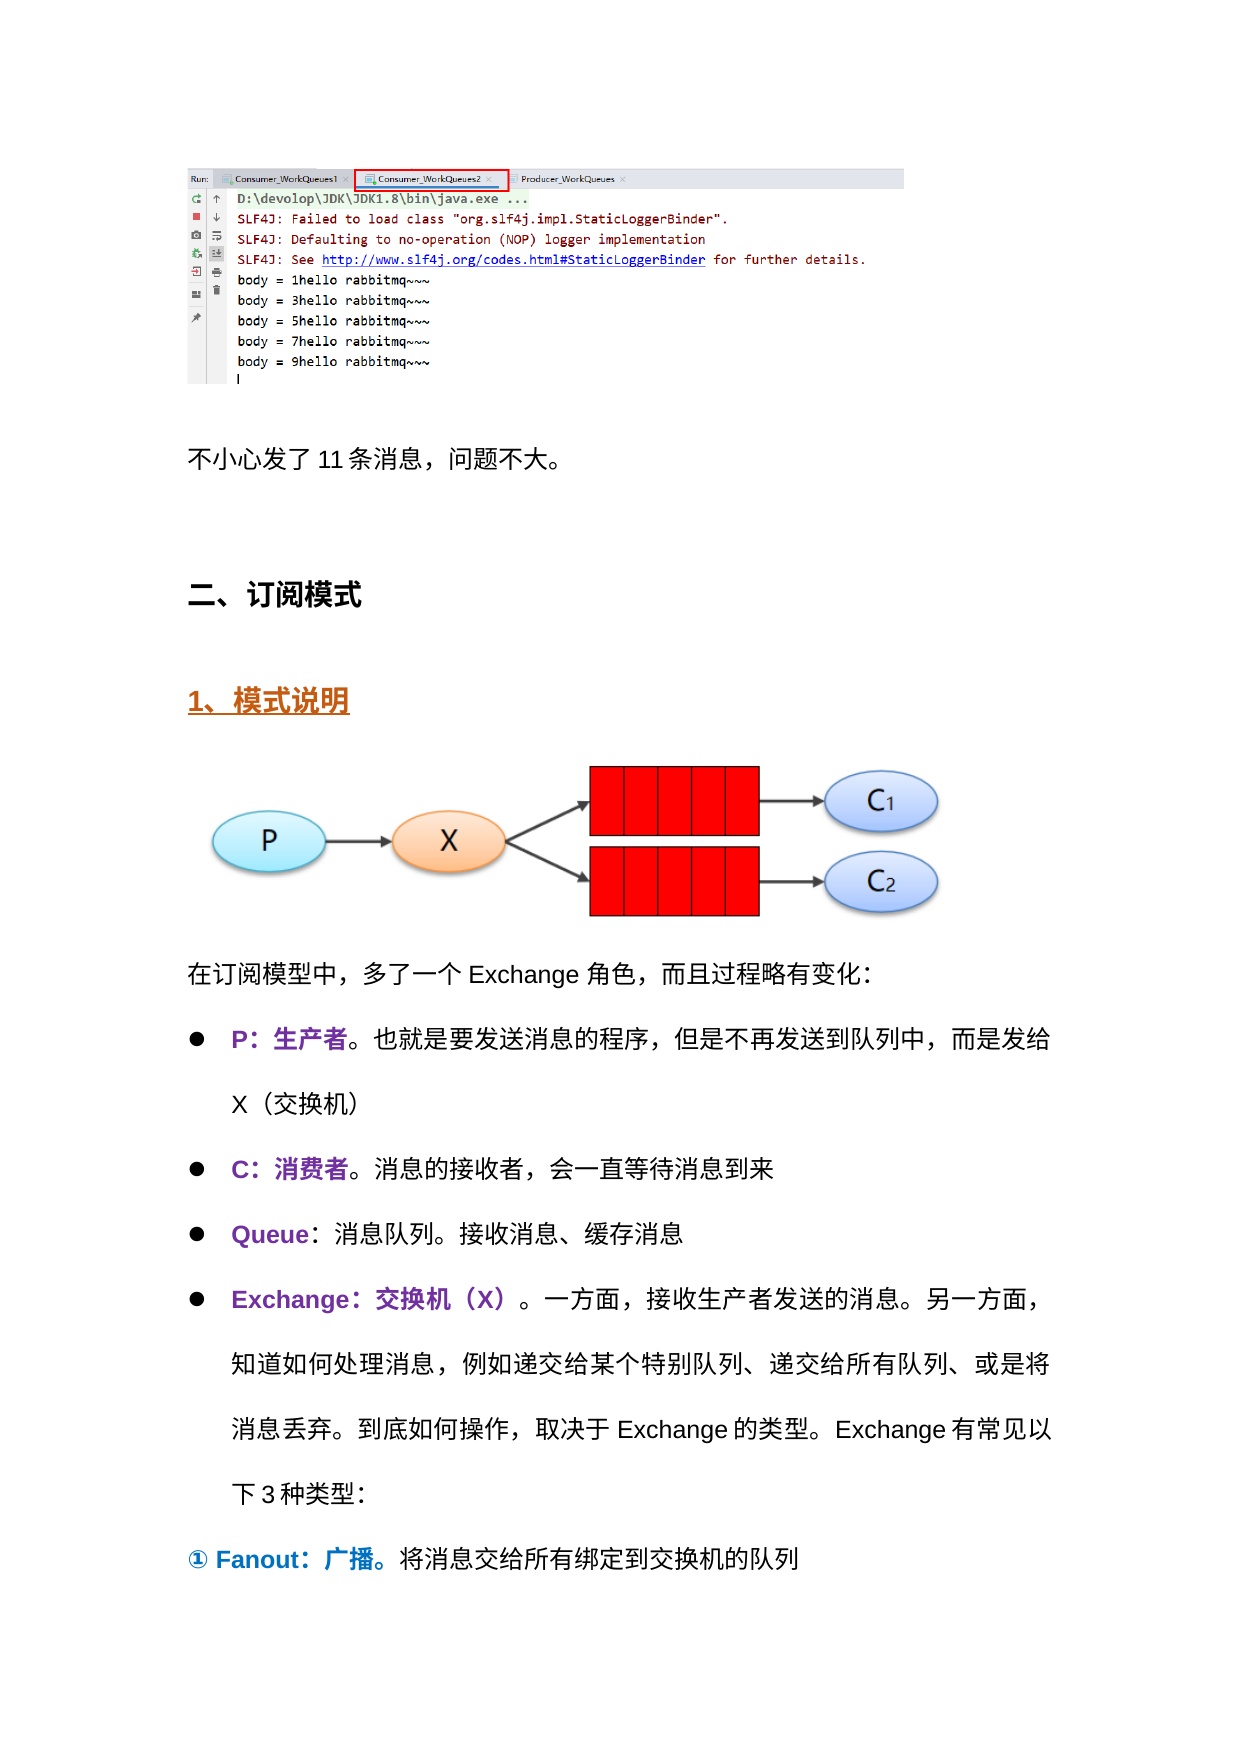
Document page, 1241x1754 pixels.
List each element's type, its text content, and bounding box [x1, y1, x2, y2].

picture [187, 748, 1053, 930]
picture [187, 168, 904, 384]
list P：生产者。也就是要发送消息的程序，但是不再发送到队列中，而是发给X（交换机） [187, 1005, 1053, 1135]
list ① Fanout：广播。将消息交给所有绑定到交换机的队列 [187, 1525, 1053, 1590]
text 不小心发了11条消息，问题不大。 [187, 425, 1053, 490]
text 在订阅模型中，多了一个 Exchange 角色，而且过程略有变化： [187, 940, 1053, 1005]
subtitle 1、模式说明 [187, 666, 1053, 731]
subtitle 二、订阅模式 [187, 560, 1053, 625]
list Queue：消息队列。接收消息、缓存消息 [187, 1200, 1053, 1265]
list Exchange：交换机（X）。一方面，接收生产者发送的消息。另一方面，知道如何处理消息，例如递交给某个特别队列、递交给所有队列、或是将消息丢弃。到底如何操作，取决于Exchange的类型。Exchange有常见以下3种类型： [187, 1265, 1053, 1525]
list C：消费者。消息的接收者，会一直等待消息到来 [187, 1135, 1053, 1200]
